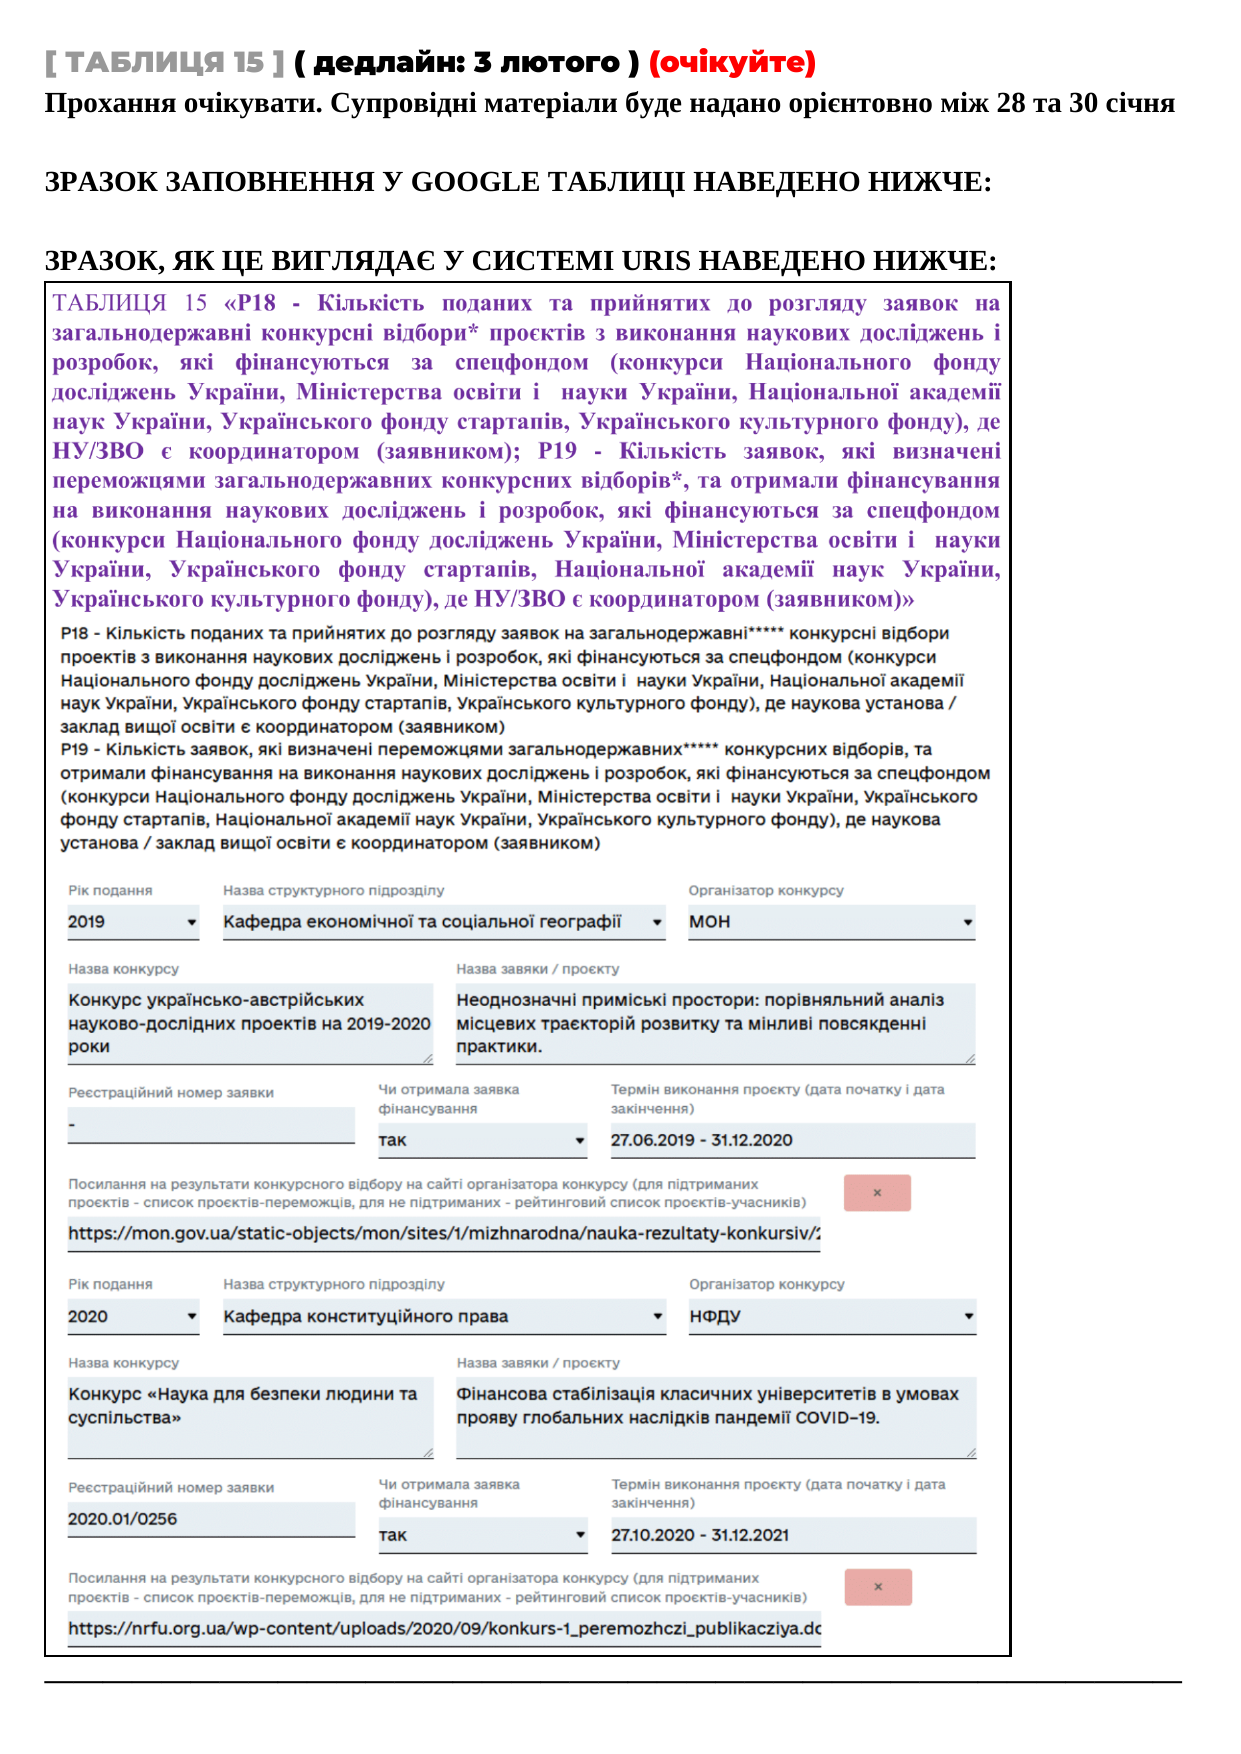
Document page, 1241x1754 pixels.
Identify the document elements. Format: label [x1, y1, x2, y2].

text [44, 44, 1209, 1696]
picture [46, 283, 1009, 1655]
